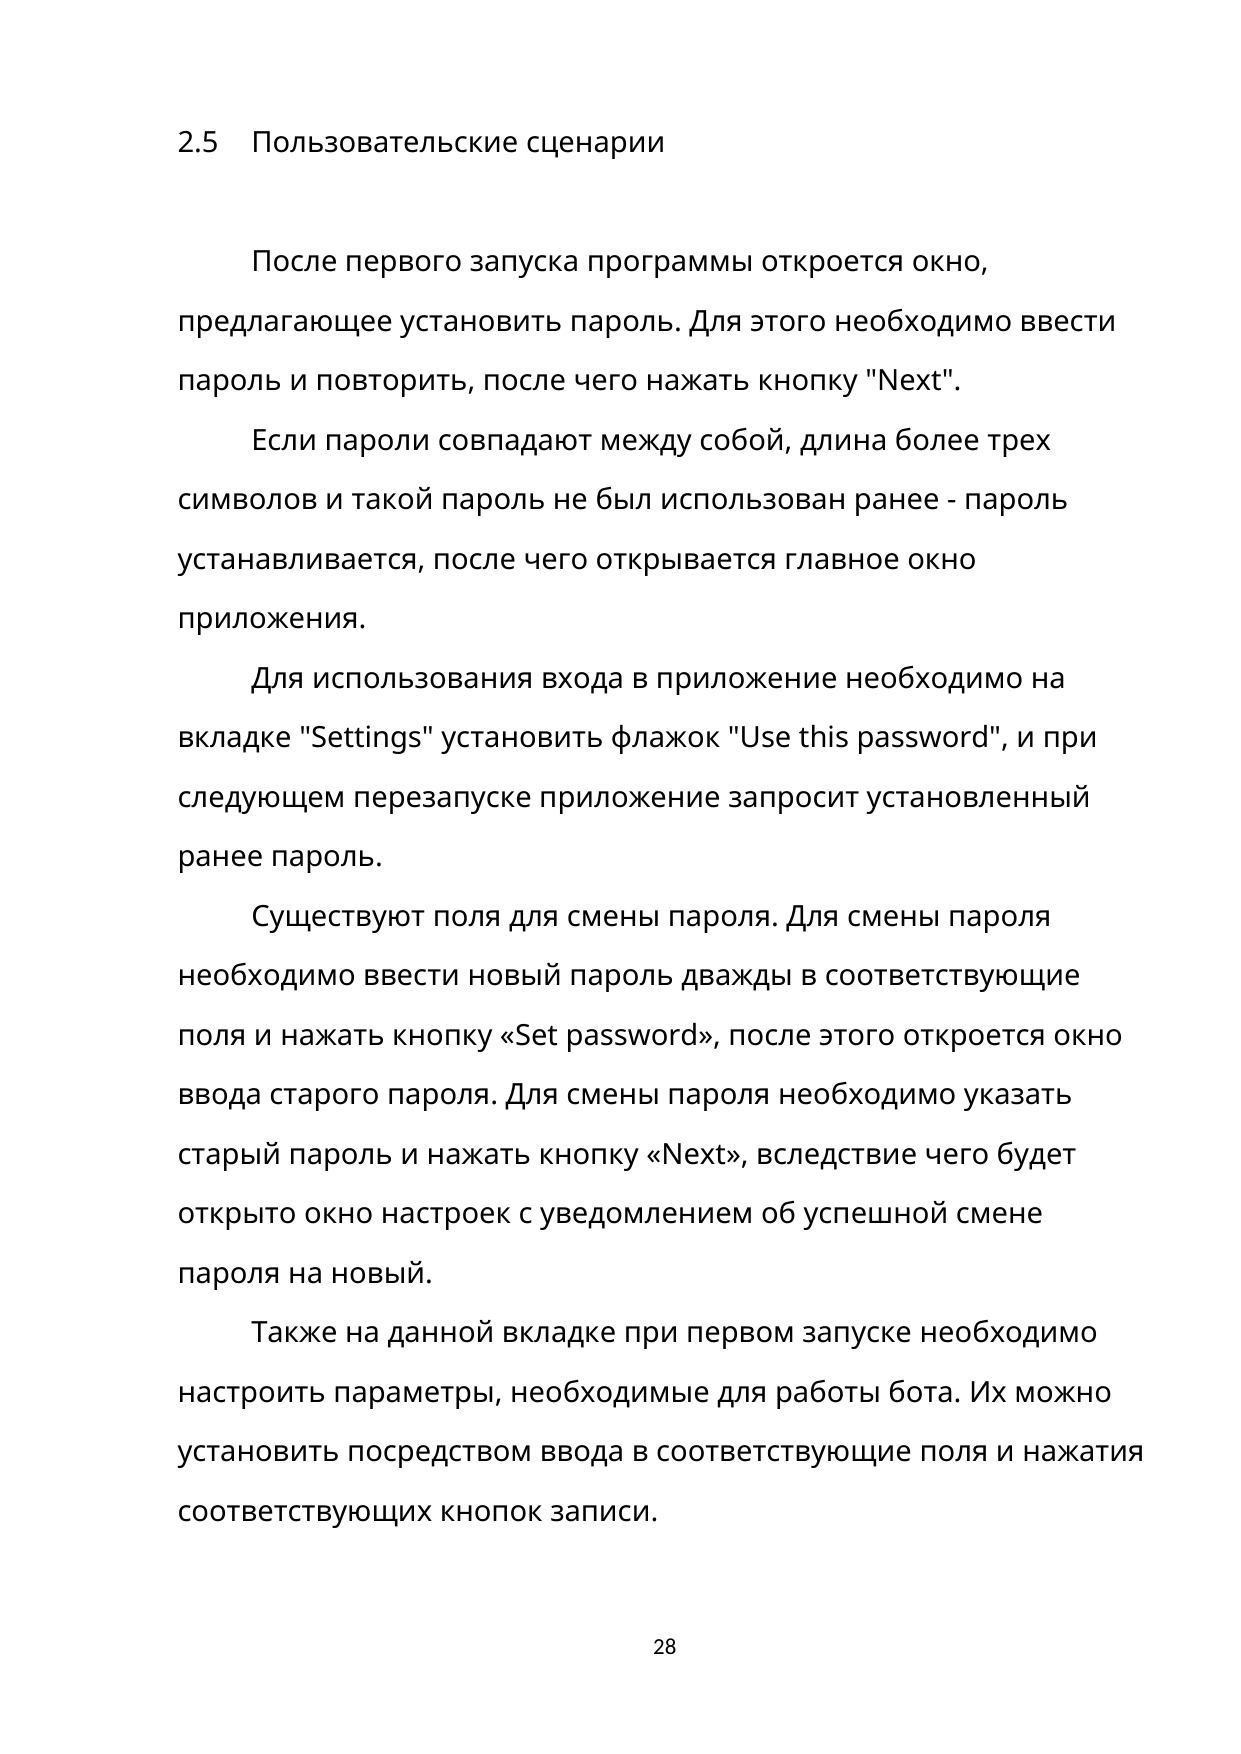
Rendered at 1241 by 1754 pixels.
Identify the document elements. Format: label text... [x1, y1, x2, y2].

text Также на данной вкладке при первом запуске необходимо настроить параметры, необходимые для работы бота. Их можно установить посредством ввода в соответствующие поля и нажатия соответствующих кнопок записи. [177, 1311, 1152, 1529]
text Существуют поля для смены пароля. Для смены пароля необходимо ввести новый пароль дважды в соответствующие поля и нажать кнопку «Set password», после этого откроется окно ввода старого пароля. Для смены пароля необходимо указать старый пароль и нажать кнопку «Next», вследствие чего будет открыто окно настроек с уведомлением об успешной смене пароля на новый. [177, 895, 1152, 1292]
text 2.5 Пользовательские сценарии [177, 122, 1152, 161]
text Если пароли совпадают между собой, длина более трех символов и такой пароль не был использован ранее - пароль устанавливается, после чего открывается главное окно приложения. [177, 419, 1152, 637]
text Для использования входа в приложение необходимо на вкладке "Settings" установить флажок "Use this password", и при следующем перезапуске приложение запросит установленный ранее пароль. [177, 657, 1152, 875]
text После первого запуска программы откроется окно, предлагающее установить пароль. Для этого необходимо ввести пароль и повторить, после чего нажать кнопку "Next". [177, 241, 1152, 399]
